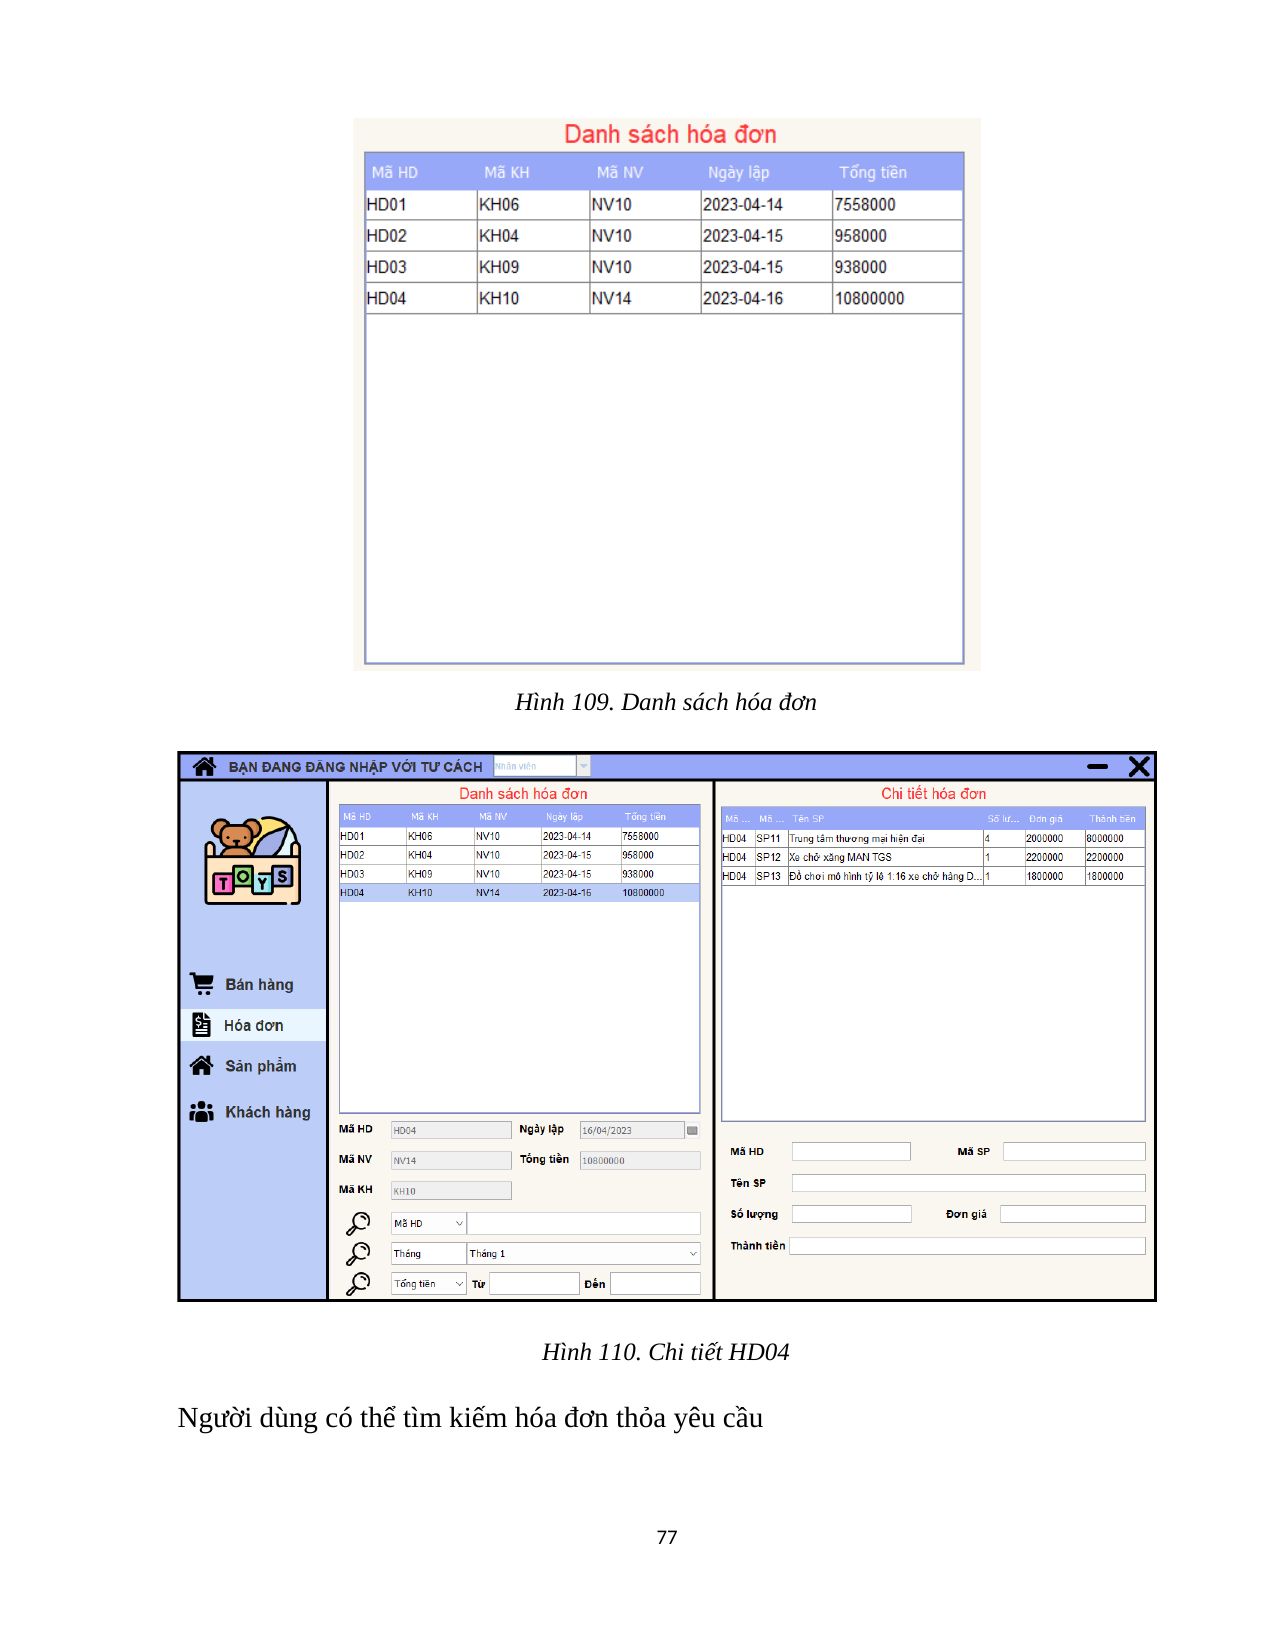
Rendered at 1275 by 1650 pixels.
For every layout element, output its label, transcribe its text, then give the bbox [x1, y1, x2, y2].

picture [353, 118, 981, 671]
text Hình 110. Chi tiết HD04 [177, 1337, 1157, 1365]
picture [177, 751, 1157, 1302]
text Hình 109. Danh sách hóa đơn [177, 687, 1157, 716]
text Người dùng có thể tìm kiếm hóa đơn thỏa yêu cầu [177, 1401, 1157, 1434]
